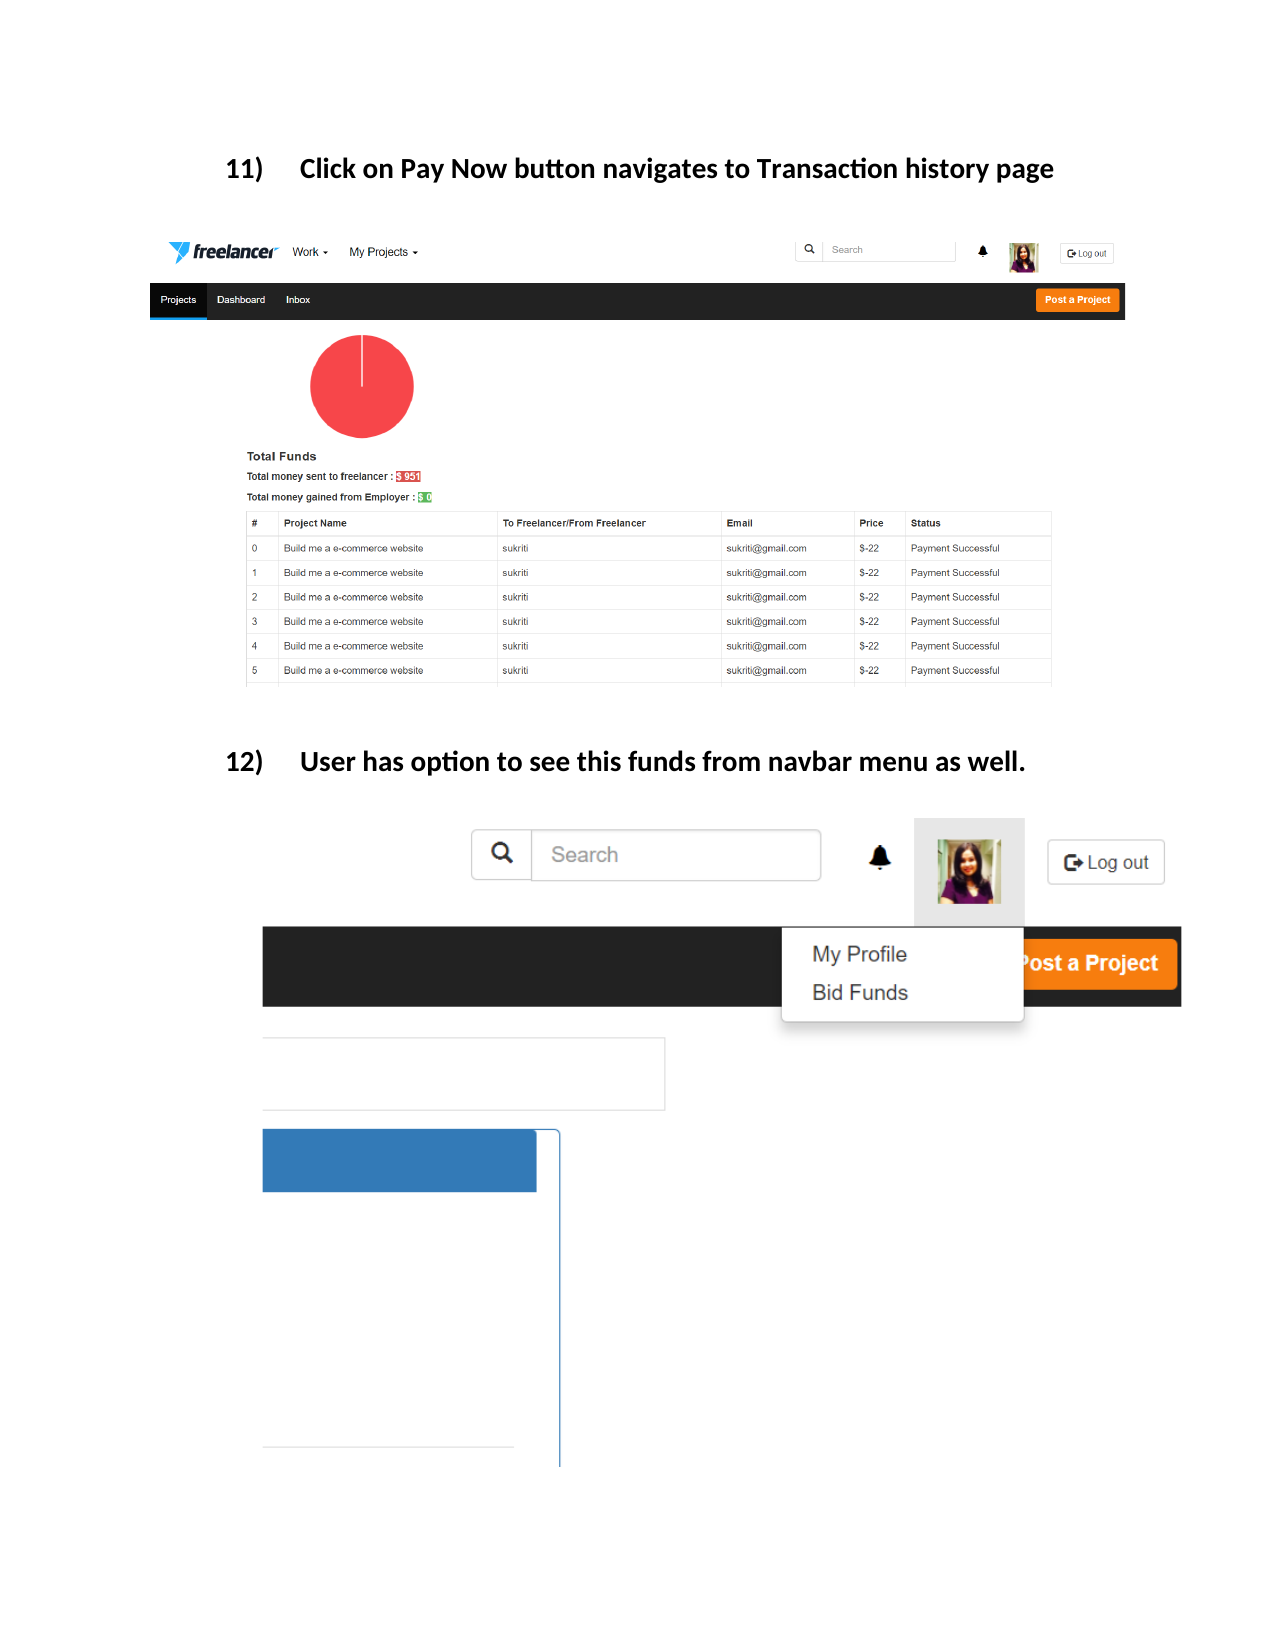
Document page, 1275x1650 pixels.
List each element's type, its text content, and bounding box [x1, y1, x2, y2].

list User has option to see this funds from navbar menu as well. [225, 743, 1125, 778]
picture [150, 242, 1125, 687]
list Click on Pay Now button navigates to Transaction history page [225, 150, 1125, 186]
picture [262, 818, 1182, 1467]
